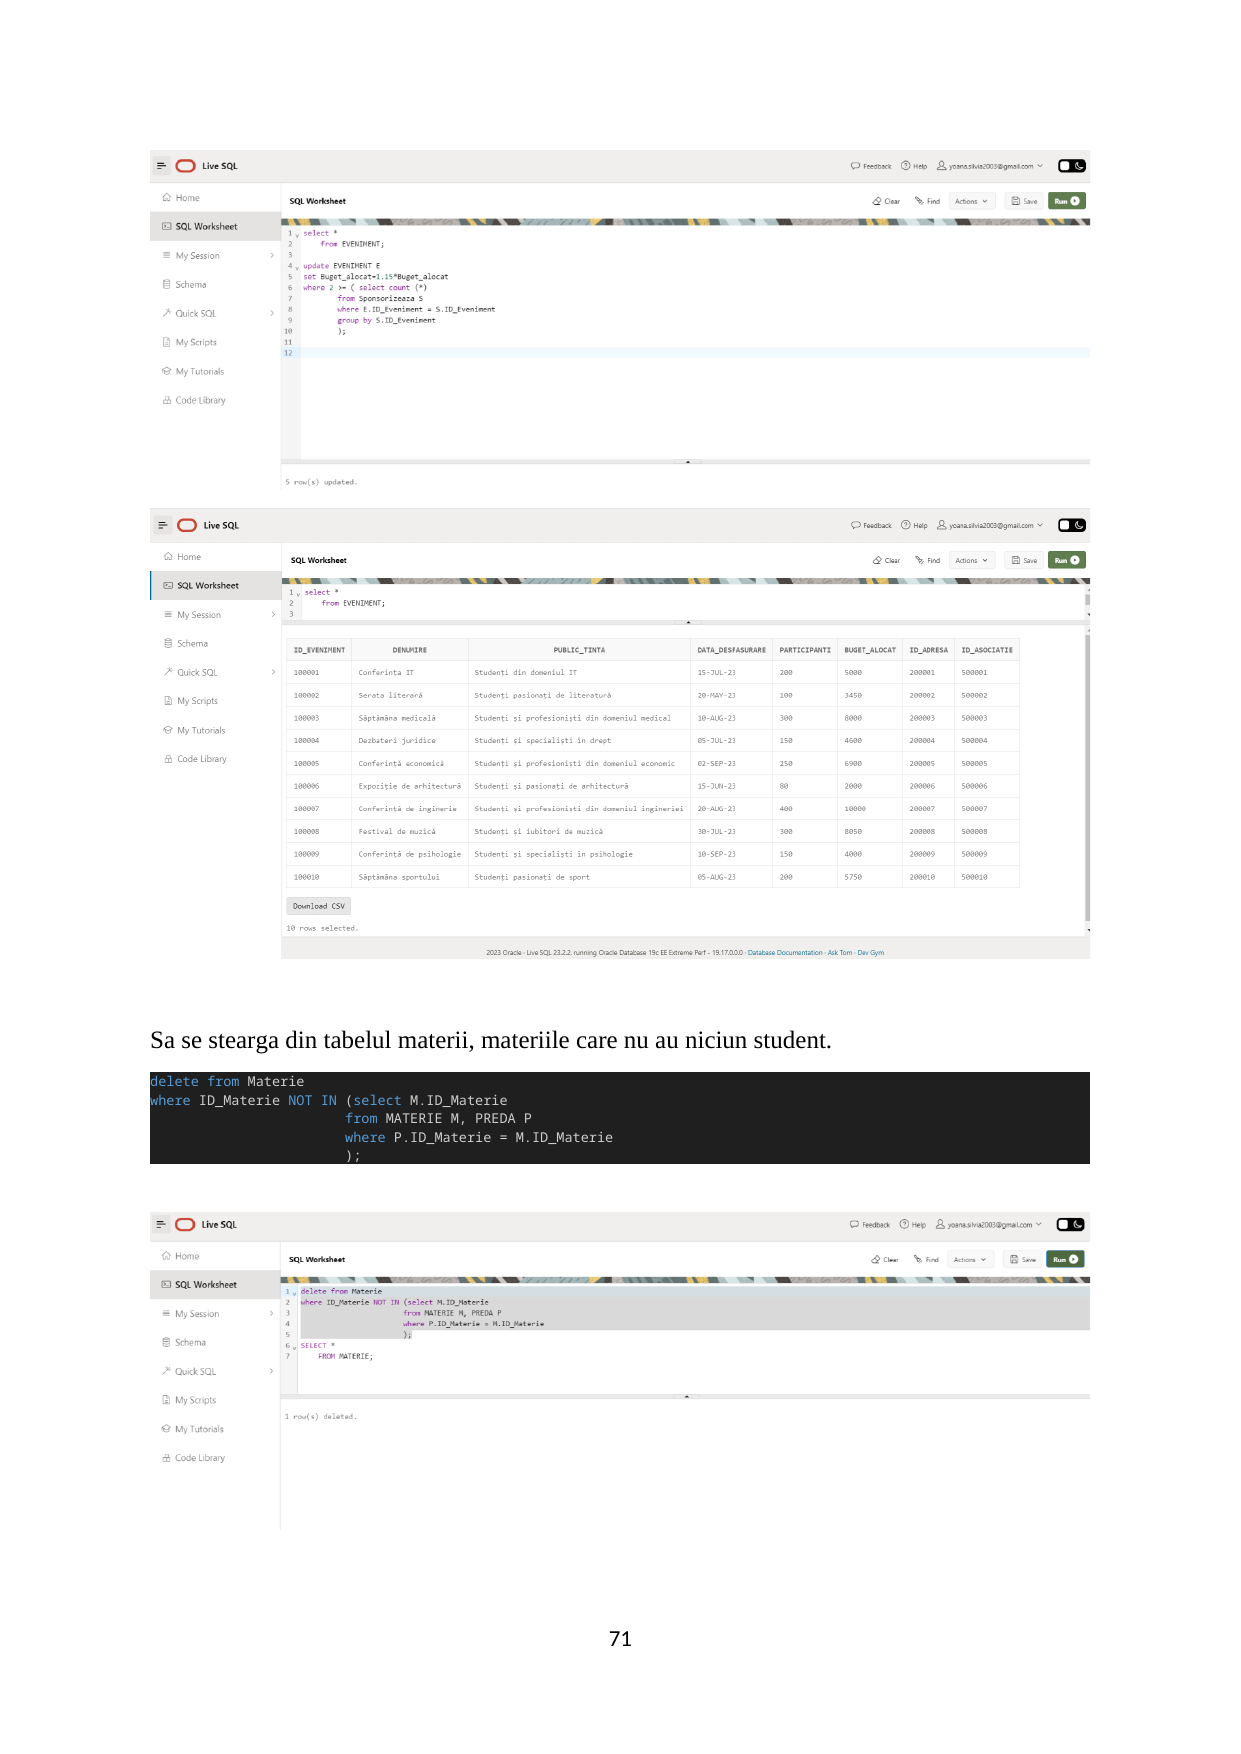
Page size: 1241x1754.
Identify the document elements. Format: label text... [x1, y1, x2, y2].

picture [150, 150, 1091, 490]
text ); [150, 1146, 1090, 1164]
text where ID_Materie NOT IN (select M.ID_Materie [150, 1091, 1090, 1109]
picture [150, 508, 1091, 959]
picture [150, 1212, 1091, 1530]
text where P.ID_Materie = M.ID_Materie [150, 1128, 1090, 1146]
text Sa se stearga din tabelul materii, materiile care nu au niciun student. [150, 1025, 1090, 1053]
text from MATERIE M, PREDA P [150, 1109, 1090, 1128]
text delete from Materie [150, 1072, 1090, 1091]
